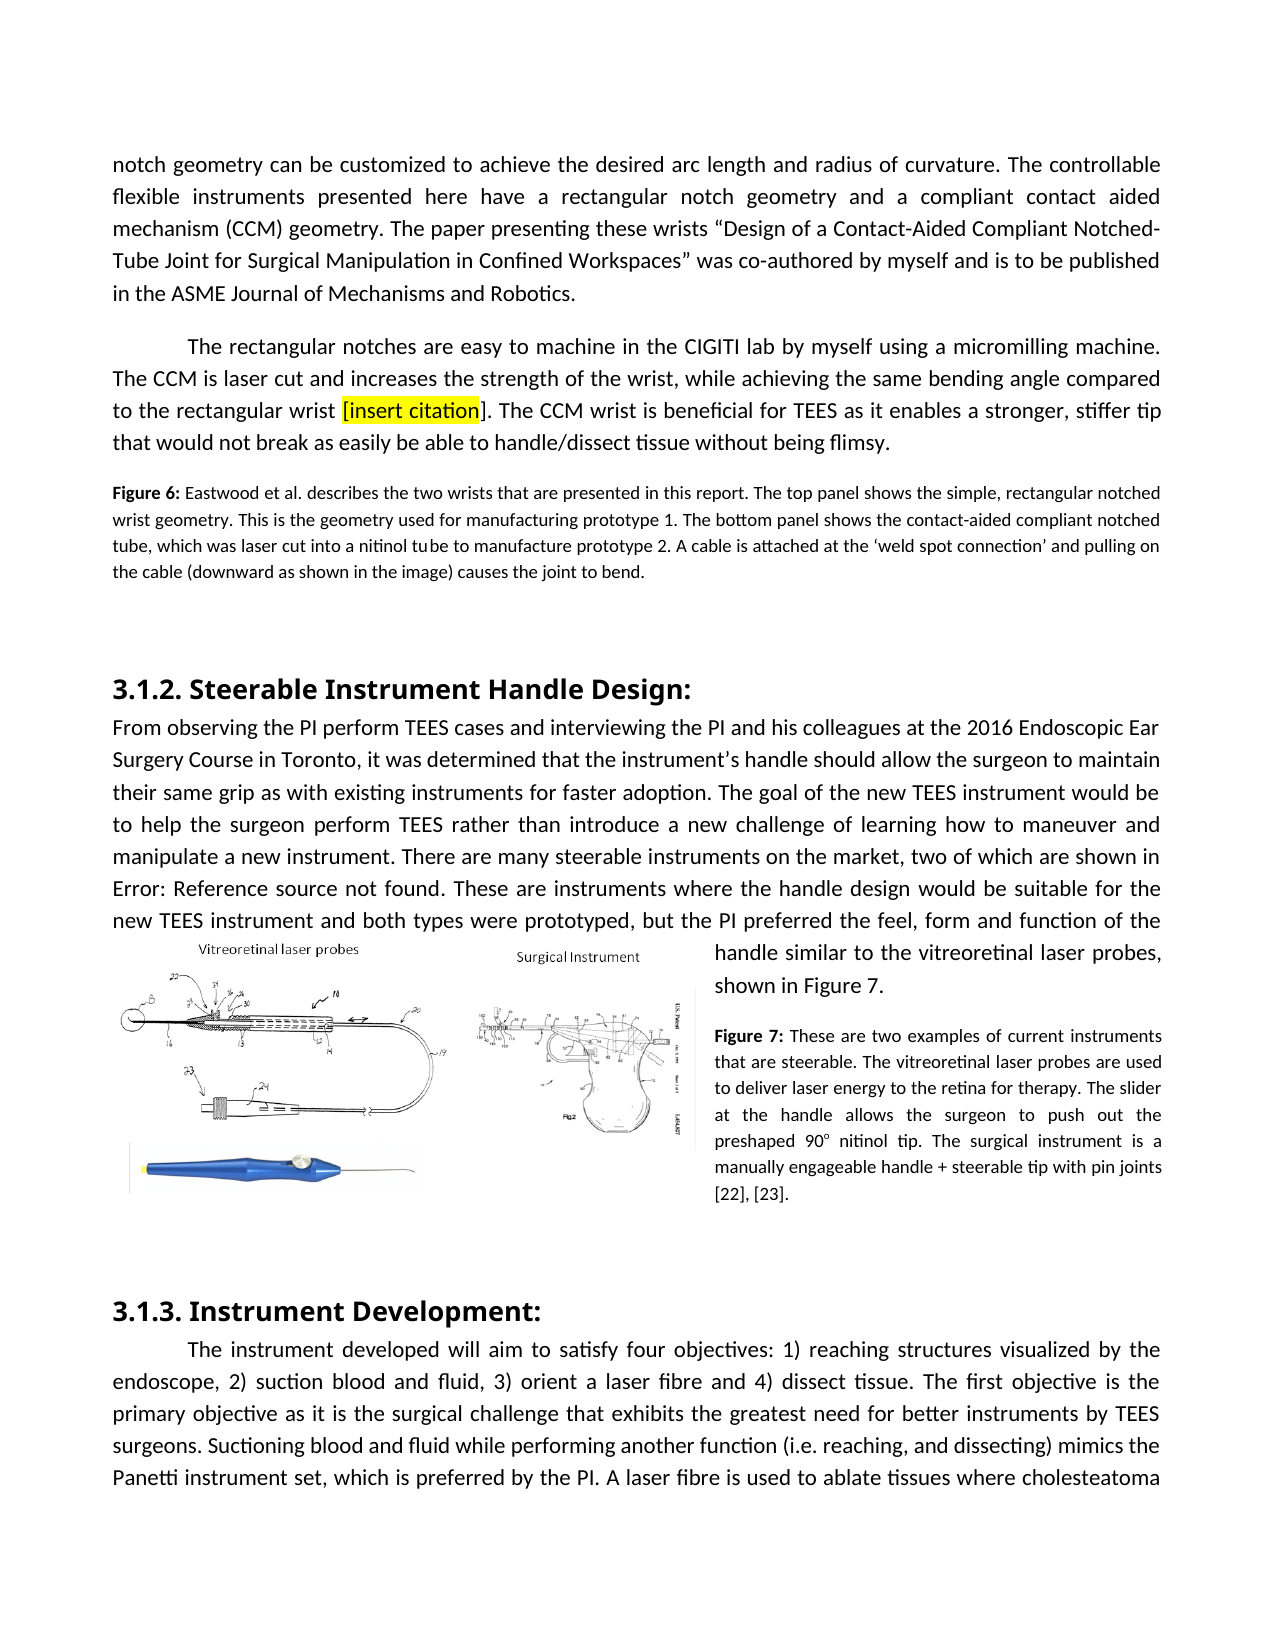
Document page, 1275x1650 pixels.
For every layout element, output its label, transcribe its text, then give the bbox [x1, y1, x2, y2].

subtitle 3.1.2. Steerable Instrument Handle Design: [112, 671, 1162, 708]
subtitle 3.1.3. Instrument Development: [112, 1292, 1162, 1329]
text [112, 1335, 1162, 1491]
picture [114, 937, 696, 1193]
text Figure 7: These are two examples of current instruments that are steerable. The vitreoretinal laser probes are used to deliver laser energy to the retina for therapy. The slider at the handle allows the surgeon to push out the preshaped 90o nitinol tip. The surgical instrument is a manually engageable handle + steerable tip with pin joints [22], [23]. [112, 1024, 1162, 1205]
text The rectangular notches are easy to machine in the CIGITI lab by myself using a micromilling machine. The CCM is laser cut and increases the strength of the wrist, while achieving the same bending angle compared to the rectangular wrist [insert citation]. The CCM wrist is beneficial for TEES as it enables a stronger, stiffer tip that would not break as easily be able to handle/dissect tissue without being flimsy. [112, 332, 1162, 456]
text Figure 6: Eastwood et al. describes the two wrists that are presented in this report. The top panel shows the simple, rectangular notched wrist geometry. This is the geometry used for manufacturing prototype 1. The bottom panel shows the contact-aided compliant notched tube, which was laser cut into a nitinol tube to manufacture prototype 2. A cable is attached at the ‘weld spot connection’ and pulling on the cable (downward as shown in the image) causes the joint to bend. [112, 481, 1162, 583]
